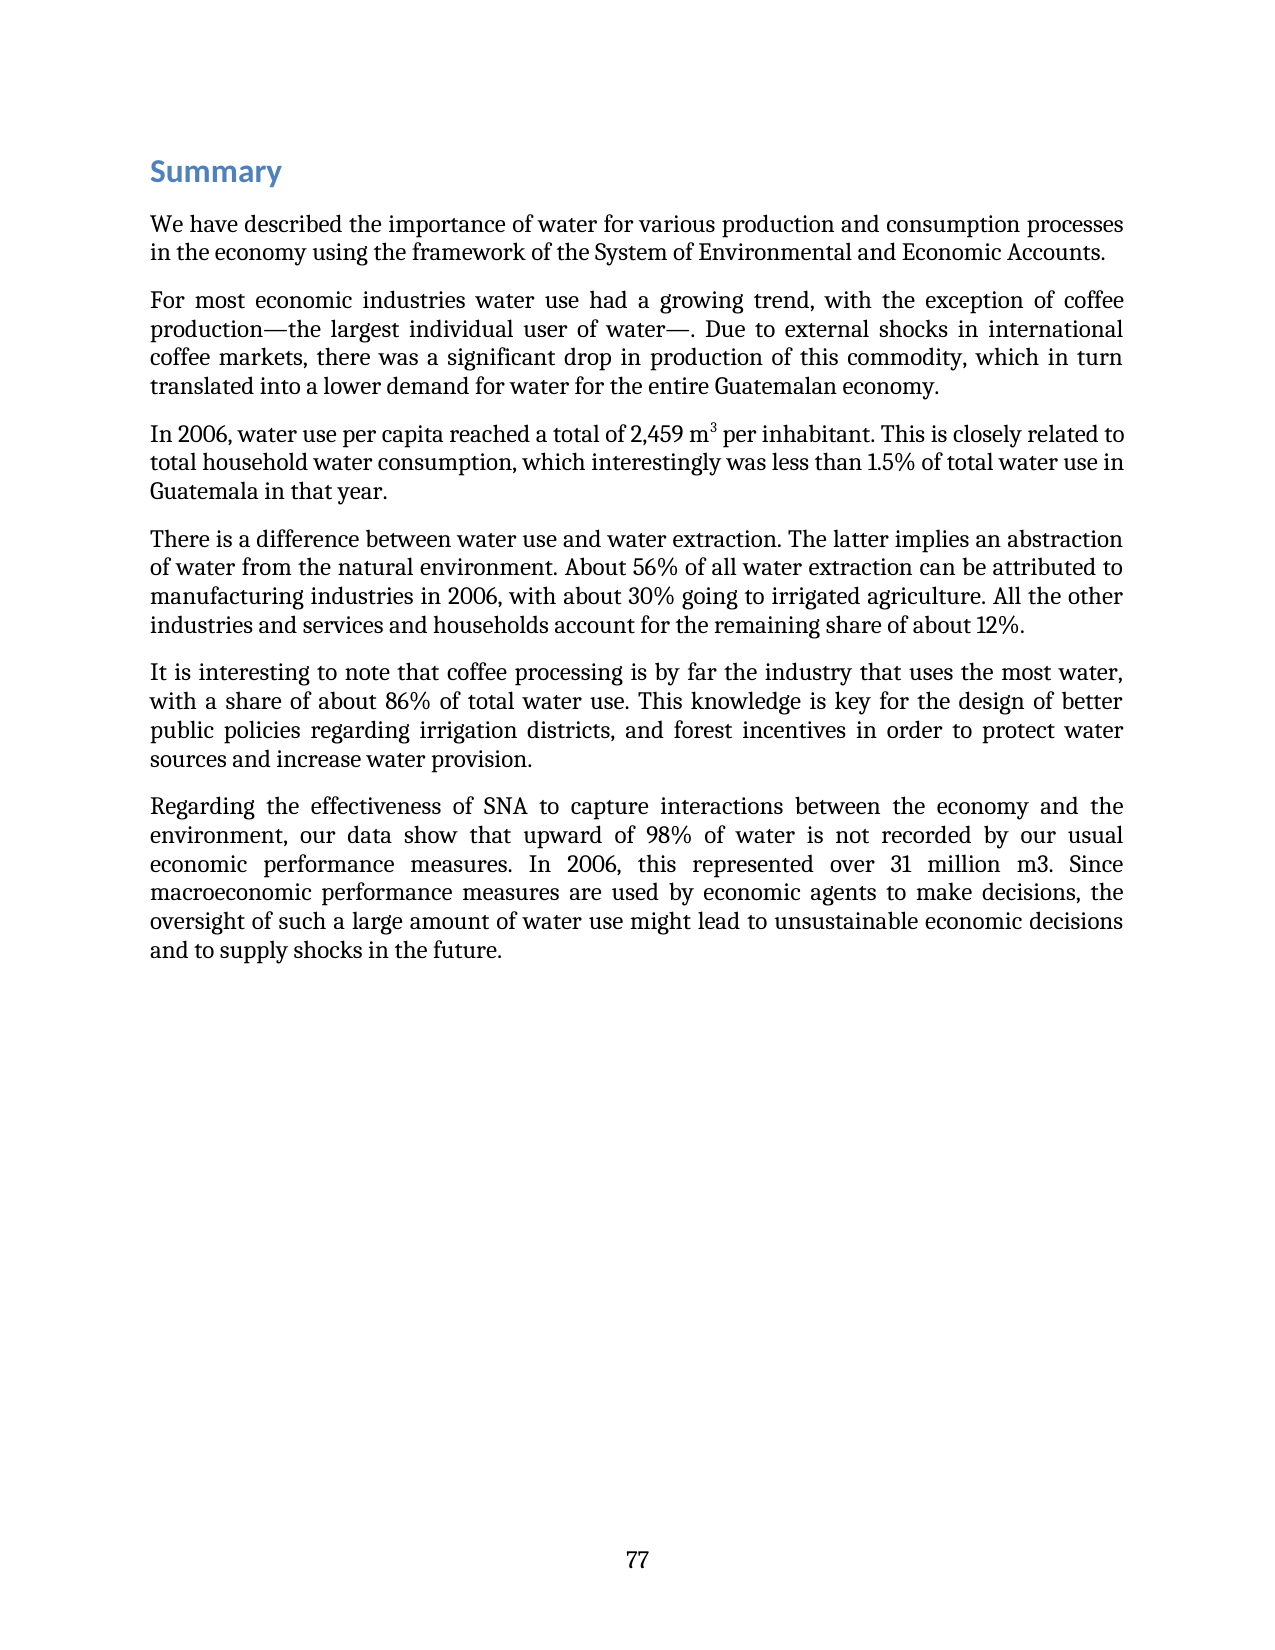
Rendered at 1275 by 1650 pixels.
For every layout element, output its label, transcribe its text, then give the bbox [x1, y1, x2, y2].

subtitle Summary [150, 150, 1125, 191]
text For most economic industries water use had a growing trend, with the exception of coffee production—the largest individual user of water—. Due to external shocks in international coffee markets, there was a significant drop in production of this commodity, which in turn translated into a lower demand for water for the entire Guatemalan economy. [150, 286, 1125, 401]
text It is interesting to note that coffee processing is by far the industry that uses the most water, with a share of about 86% of total water use. This knowledge is key for the design of better public policies regarding irrigation districts, and forest incentives in order to protect water sources and increase water provision. [150, 658, 1125, 773]
text We have described the importance of water for various production and consumption processes in the economy using the framework of the System of Environmental and Economic Accounts. [150, 209, 1125, 267]
text There is a difference between water use and water extraction. The latter implies an abstraction of water from the natural environment. About 56% of all water extraction can be attributed to manufacturing industries in 2006, with about 30% going to irrigated agriculture. All the other industries and services and households account for the remaining share of about 12%. [150, 524, 1125, 639]
text Regarding the effectiveness of SNA to capture interactions between the economy and the environment, our data show that upward of 98% of water is not recorded by our usual economic performance measures. In 2006, this represented over 31 million m3. Since macroeconomic performance measures are used by economic agents to make decisions, the oversight of such a large amount of water use might lead to unsustainable economic decisions and to supply shocks in the future. [150, 792, 1125, 964]
text In 2006, water use per capita reached a total of 2,459 m3 per inhabitant. This is closely related to total household water consumption, which interestingly was less than 1.5% of total water use in Guatemala in that year. [150, 419, 1125, 506]
